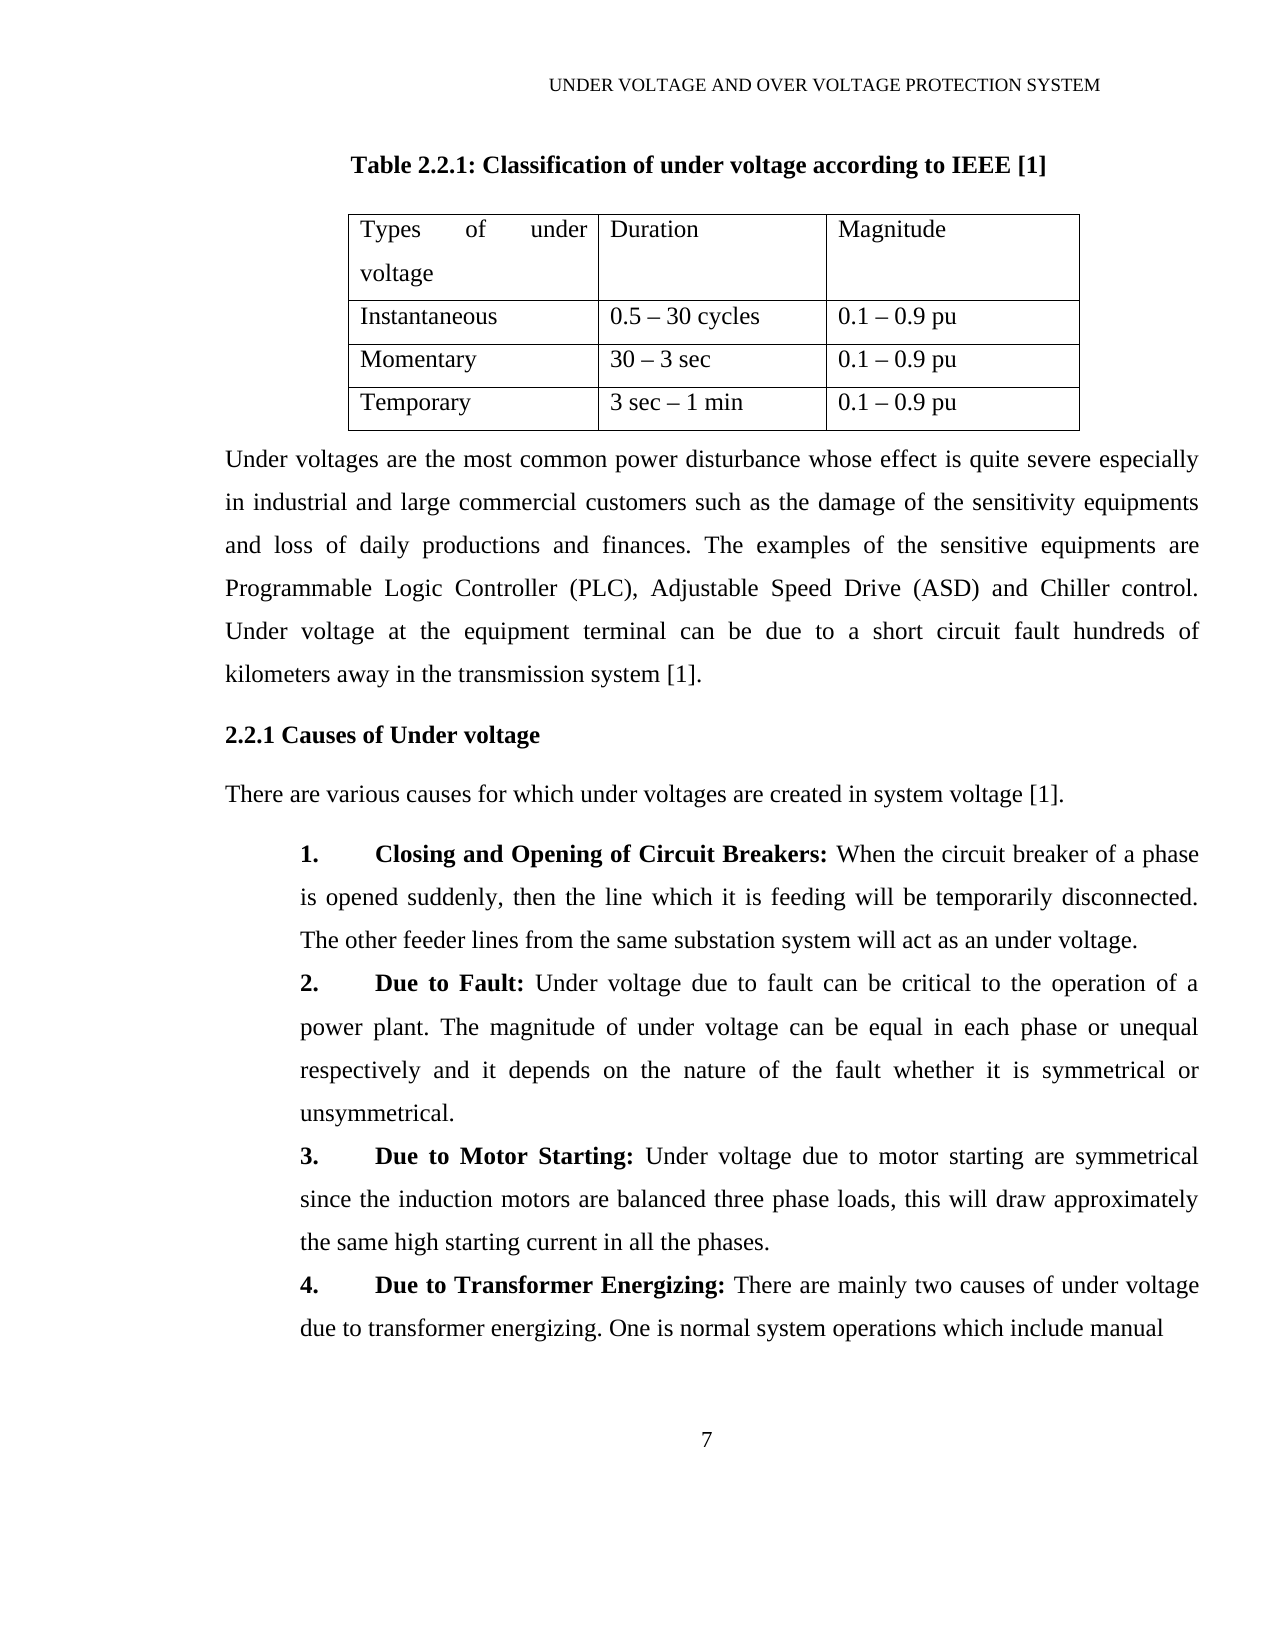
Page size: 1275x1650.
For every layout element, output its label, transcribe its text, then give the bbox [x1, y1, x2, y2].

table_cell 30 – 3 sec [599, 345, 826, 387]
text Under voltages are the most common power disturbance whose effect is quite severe especially in industrial and large commercial customers such as the damage of the sensitivity equipments and loss of daily productions and finances. The examples of the sensitive equipments are Programmable Logic Controller (PLC), Adjustable Speed Drive (ASD) and Chiller control. Under voltage at the equipment terminal can be due to a short circuit fault hundreds of kilometers away in the transmission system [1]. [225, 444, 1200, 688]
table_cell Temporary [349, 388, 598, 430]
table_cell 0.1 – 0.9 pu [827, 388, 1079, 430]
text Table 2.2.1: Classification of under voltage according to IEEE [1] [181, 150, 1216, 178]
table_cell 0.1 – 0.9 pu [827, 301, 1079, 343]
table_cell Instantaneous [349, 301, 598, 343]
table_header Types of under voltage [349, 215, 598, 300]
list Due to Transformer Energizing: There are mainly two causes of under voltage due to transformer energizing. One is normal system operations which include manual [300, 1270, 1200, 1342]
table_cell Momentary [349, 345, 598, 387]
list Closing and Opening of Circuit Breakers: When the circuit breaker of a phase is opened suddenly, then the line which it is feeding will be temporarily disconnected. The other feeder lines from the same substation system will act as an under voltage. [300, 839, 1200, 954]
table_cell 0.1 – 0.9 pu [827, 345, 1079, 387]
subtitle Causes of Under voltage [225, 720, 1223, 748]
table_cell 0.5 – 30 cycles [599, 301, 826, 343]
table_cell 3 sec – 1 min [599, 388, 826, 430]
list Due to Motor Starting: Under voltage due to motor starting are symmetrical since the induction motors are balanced three phase loads, this will draw approximately the same high starting current in all the phases. [300, 1141, 1199, 1256]
table_header Duration [599, 215, 826, 300]
list Due to Fault: Under voltage due to fault can be critical to the operation of a power plant. The magnitude of under voltage can be equal in each phase or unequal respectively and it depends on the nature of the fault whether it is symmetrical or unsymmetrical. [300, 968, 1200, 1127]
table_header Magnitude [827, 215, 1079, 300]
text There are various causes for which under voltages are created in system voltage [1]. [225, 779, 1223, 808]
